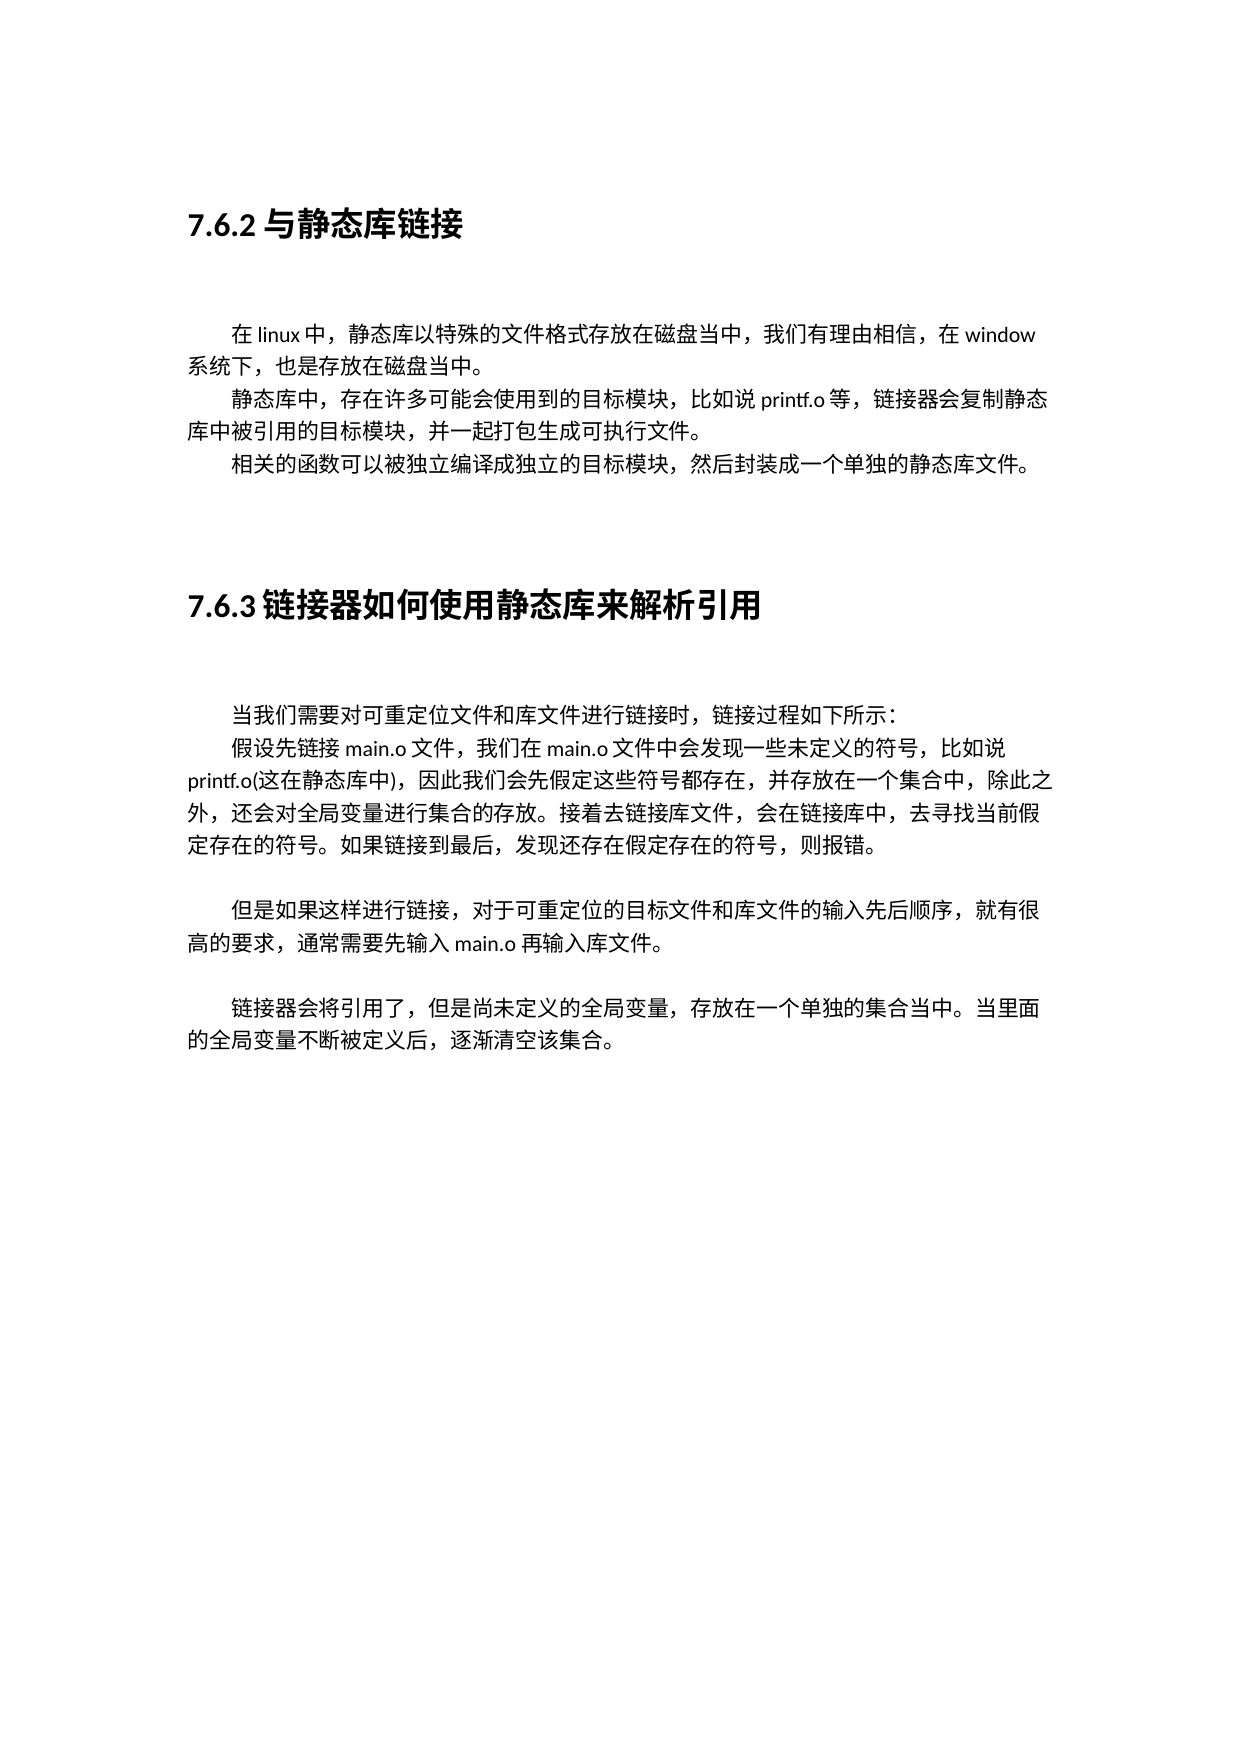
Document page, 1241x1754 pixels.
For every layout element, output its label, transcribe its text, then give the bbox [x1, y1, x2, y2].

text 静态库中，存在许多可能会使用到的目标模块，比如说printf.o等，链接器会复制静态库中被引用的目标模块，并一起打包生成可执行文件。 [187, 381, 1053, 446]
subtitle 7.6.3链接器如何使用静态库来解析引用 [187, 571, 1053, 636]
subtitle 7.6.2 与静态库链接 [187, 189, 1053, 254]
text 但是如果这样进行链接，对于可重定位的目标文件和库文件的输入先后顺序，就有很高的要求，通常需要先输入main.o 再输入库文件。 [187, 893, 1053, 958]
text 当我们需要对可重定位文件和库文件进行链接时，链接过程如下所示： [187, 698, 1053, 731]
text 在linux中，静态库以特殊的文件格式存放在磁盘当中，我们有理由相信，在window系统下，也是存放在磁盘当中。 [187, 316, 1053, 381]
text 假设先链接main.o文件，我们在main.o文件中会发现一些未定义的符号，比如说printf.o(这在静态库中)，因此我们会先假定这些符号都存在，并存放在一个集合中，除此之外，还会对全局变量进行集合的存放。接着去链接库文件，会在链接库中，去寻找当前假定存在的符号。如果链接到最后，发现还存在假定存在的符号，则报错。 [187, 731, 1053, 861]
text 相关的函数可以被独立编译成独立的目标模块，然后封装成一个单独的静态库文件。 [187, 446, 1053, 479]
text 链接器会将引用了，但是尚未定义的全局变量，存放在一个单独的集合当中。当里面的全局变量不断被定义后，逐渐清空该集合。 [187, 991, 1053, 1056]
